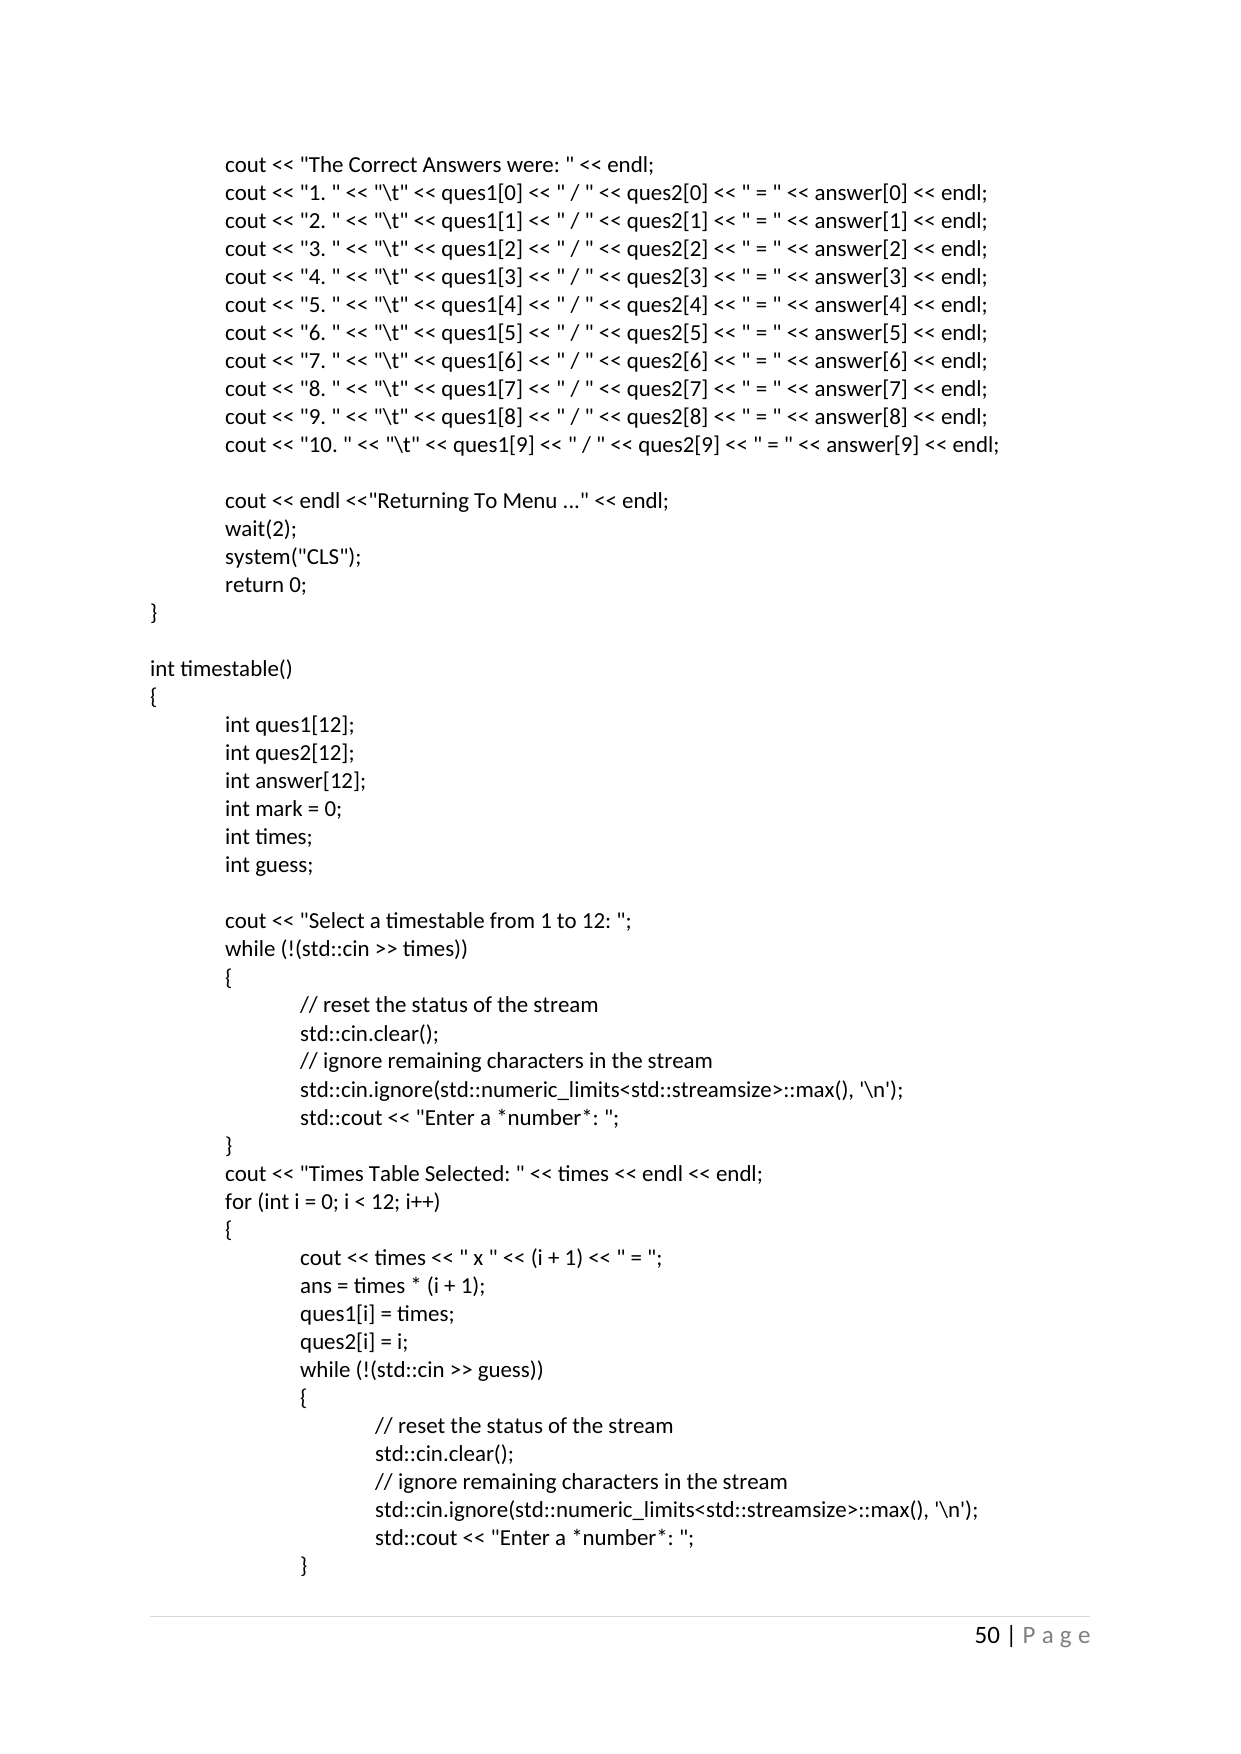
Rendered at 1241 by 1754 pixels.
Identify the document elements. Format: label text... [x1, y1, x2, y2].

text system("CLS"); [150, 542, 1090, 570]
text // ignore remaining characters in the stream [150, 1047, 1090, 1075]
text } [150, 1131, 1090, 1159]
text int mark = 0; [150, 794, 1090, 822]
text { [150, 682, 1090, 710]
text int guess; [150, 851, 1090, 878]
text cout << "3. " << "\t" << ques1[2] << " / " << ques2[2] << " = " << answer[2] << endl; [150, 234, 1090, 262]
text cout << "7. " << "\t" << ques1[6] << " / " << ques2[6] << " = " << answer[6] << endl; [150, 346, 1090, 374]
text return 0; [150, 570, 1090, 598]
text cout << "1. " << "\t" << ques1[0] << " / " << ques2[0] << " = " << answer[0] << endl; [150, 178, 1090, 206]
text } [150, 598, 1090, 626]
text { [150, 963, 1090, 991]
text std::cout << "Enter a *number*: "; [150, 1103, 1090, 1131]
text std::cout << "Enter a *number*: "; [150, 1523, 1090, 1551]
text int ques1[12]; [150, 710, 1090, 738]
text ques1[i] = times; [150, 1299, 1090, 1327]
text // reset the status of the stream [150, 991, 1090, 1019]
text std::cin.clear(); [150, 1019, 1090, 1047]
text cout << "4. " << "\t" << ques1[3] << " / " << ques2[3] << " = " << answer[3] << endl; [150, 262, 1090, 290]
text cout << "9. " << "\t" << ques1[8] << " / " << ques2[8] << " = " << answer[8] << endl; [150, 402, 1090, 430]
text cout << "Select a timestable from 1 to 12: "; [150, 907, 1090, 934]
text int times; [150, 822, 1090, 851]
text while (!(std::cin >> guess)) [150, 1355, 1090, 1383]
text cout << "5. " << "\t" << ques1[4] << " / " << ques2[4] << " = " << answer[4] << endl; [150, 290, 1090, 318]
text cout << endl <<"Returning To Menu ..." << endl; [150, 486, 1090, 514]
text // reset the status of the stream [150, 1411, 1090, 1439]
text cout << "2. " << "\t" << ques1[1] << " / " << ques2[1] << " = " << answer[1] << endl; [150, 206, 1090, 234]
text std::cin.ignore(std::numeric_limits<std::streamsize>::max(), '\n'); [150, 1495, 1090, 1523]
text ques2[i] = i; [150, 1327, 1090, 1355]
text { [150, 1215, 1090, 1243]
text cout << "6. " << "\t" << ques1[5] << " / " << ques2[5] << " = " << answer[5] << endl; [150, 318, 1090, 346]
text // ignore remaining characters in the stream [150, 1467, 1090, 1495]
text for (int i = 0; i < 12; i++) [150, 1187, 1090, 1215]
text cout << "Times Table Selected: " << times << endl << endl; [150, 1159, 1090, 1187]
text std::cin.clear(); [150, 1439, 1090, 1467]
text int ques2[12]; [150, 738, 1090, 766]
text cout << "10. " << "\t" << ques1[9] << " / " << ques2[9] << " = " << answer[9] << endl; [150, 430, 1090, 458]
text { [150, 1383, 1090, 1411]
text std::cin.ignore(std::numeric_limits<std::streamsize>::max(), '\n'); [150, 1075, 1090, 1103]
text cout << times << " x " << (i + 1) << " = "; [150, 1243, 1090, 1271]
text cout << "The Correct Answers were: " << endl; [150, 150, 1090, 178]
text while (!(std::cin >> times)) [150, 934, 1090, 963]
text cout << "8. " << "\t" << ques1[7] << " / " << ques2[7] << " = " << answer[7] << endl; [150, 374, 1090, 402]
text ans = times * (i + 1); [150, 1271, 1090, 1299]
text wait(2); [150, 514, 1090, 542]
text int timestable() [150, 654, 1090, 682]
text } [150, 1551, 1090, 1579]
text int answer[12]; [150, 766, 1090, 794]
